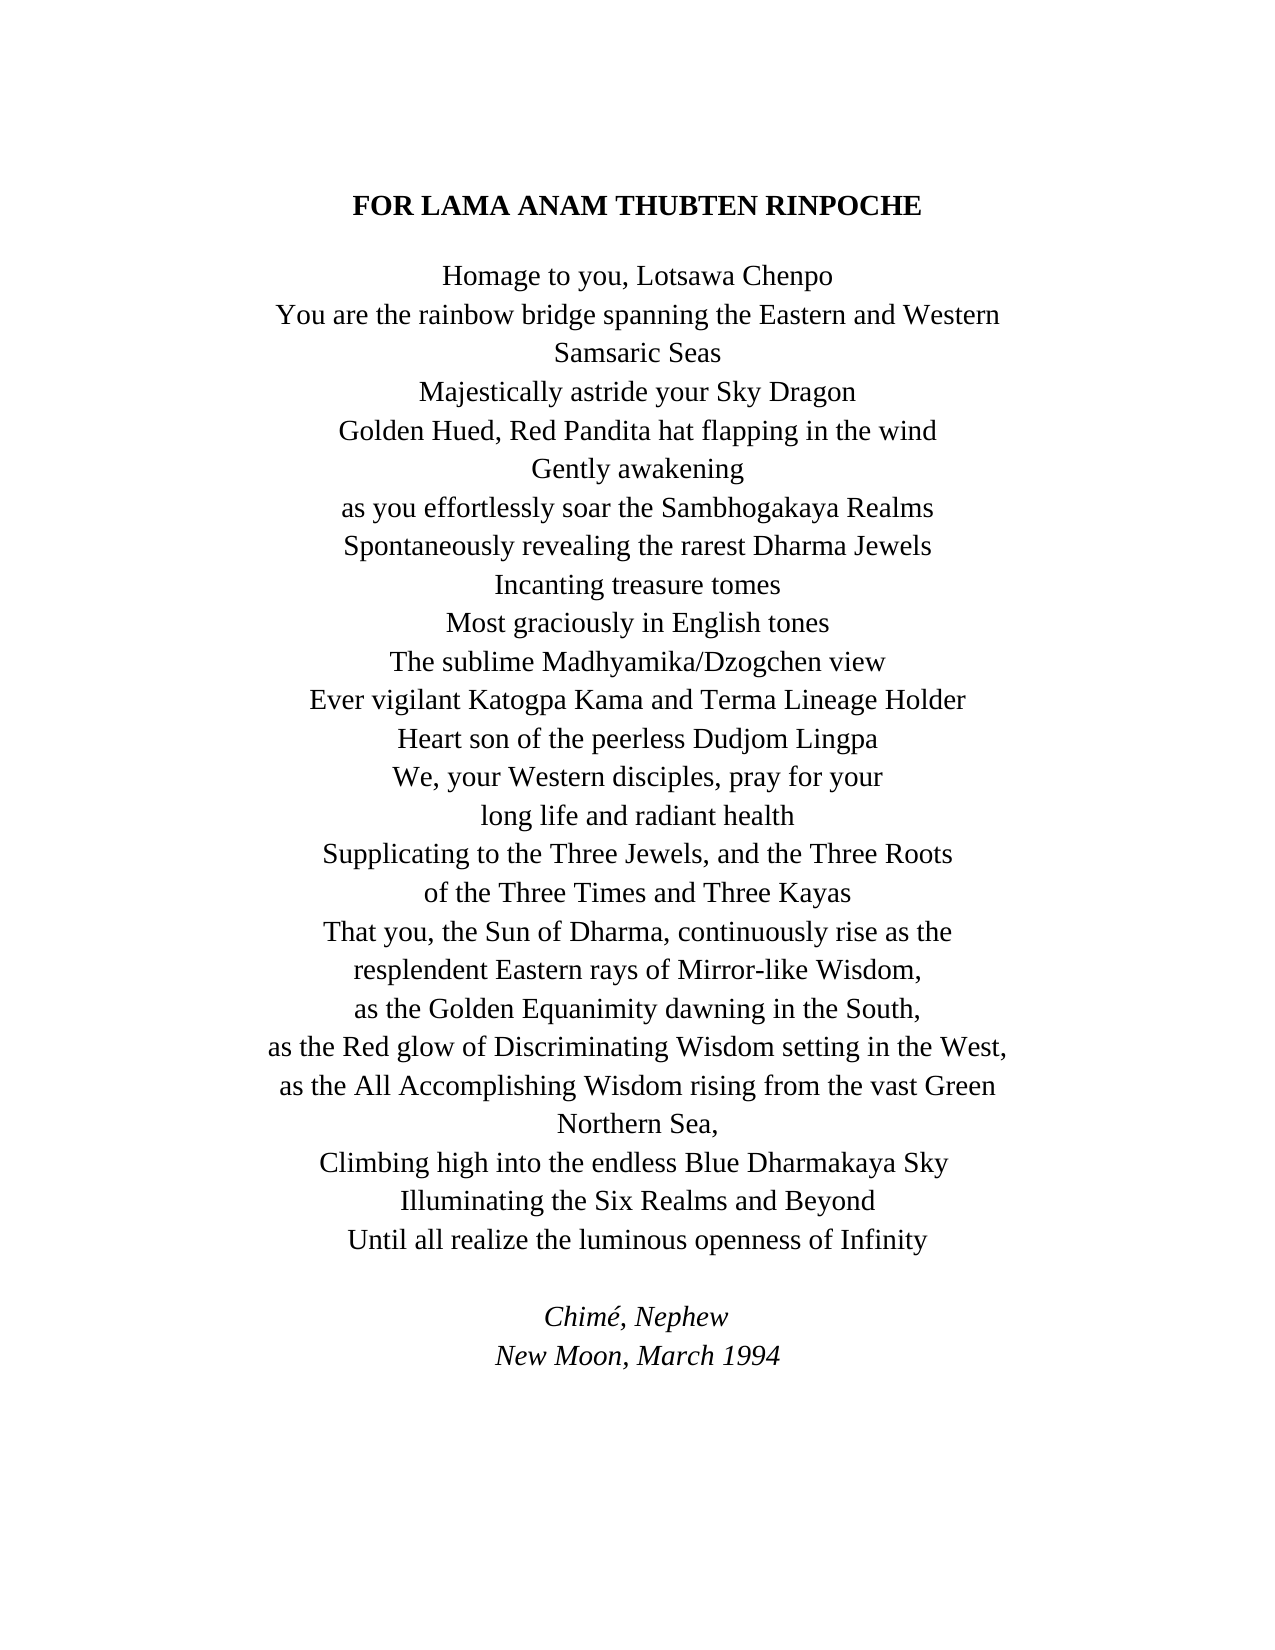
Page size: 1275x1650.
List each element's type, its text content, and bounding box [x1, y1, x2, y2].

text as the Golden Equanimity dawning in the South, as the Red glow of Discriminating Wisdom setting in the West, as the All Accomplishing Wisdom rising from the vast Green [150, 991, 1125, 1101]
text Northern Sea, Climbing high into the endless Blue Dharmakaya Sky Illuminating the Six Realms and Beyond Until all realize the luminous openness of Infinity [150, 1106, 1125, 1256]
text long life and radiant health [150, 798, 1125, 832]
text We, your Western disciples, pray for your [150, 759, 1125, 793]
text That you, the Sun of Dharma, continuously rise as the [150, 914, 1125, 947]
text resplendent Eastern rays of Mirror-like Wisdom, [150, 952, 1125, 986]
text Supplicating to the Three Jewels, and the Three Roots [150, 837, 1125, 870]
text Incanting treasure tomes [150, 567, 1125, 600]
text Gently awakening [150, 451, 1125, 485]
text Homage to you, Lotsawa Chenpo [150, 258, 1125, 292]
text Spontaneously revealing the rarest Dharma Jewels [150, 528, 1125, 562]
text of the Three Times and Three Kayas [150, 875, 1125, 909]
text Ever vigilant Katogpa Kama and Terma Lineage Holder [150, 682, 1125, 716]
text as you effortlessly soar the Sambhogakaya Realms [150, 490, 1125, 523]
text Heart son of the peerless Dudjom Lingpa [150, 721, 1125, 754]
text FOR LAMA ANAM THUBTEN RINPOCHE [150, 188, 1125, 222]
text Most graciously in English tones [150, 605, 1125, 639]
text Chimé, Nephew New Moon, March 1994 [150, 1261, 1125, 1371]
text The sublime Madhyamika/Dzogchen view [150, 644, 1125, 677]
text Samsaric Seas [150, 336, 1125, 369]
text Majestically astride your Sky Dragon [150, 374, 1125, 408]
text You are the rainbow bridge spanning the Eastern and Western [150, 297, 1125, 331]
text Golden Hued, Red Pandita hat flapping in the wind [150, 413, 1125, 446]
